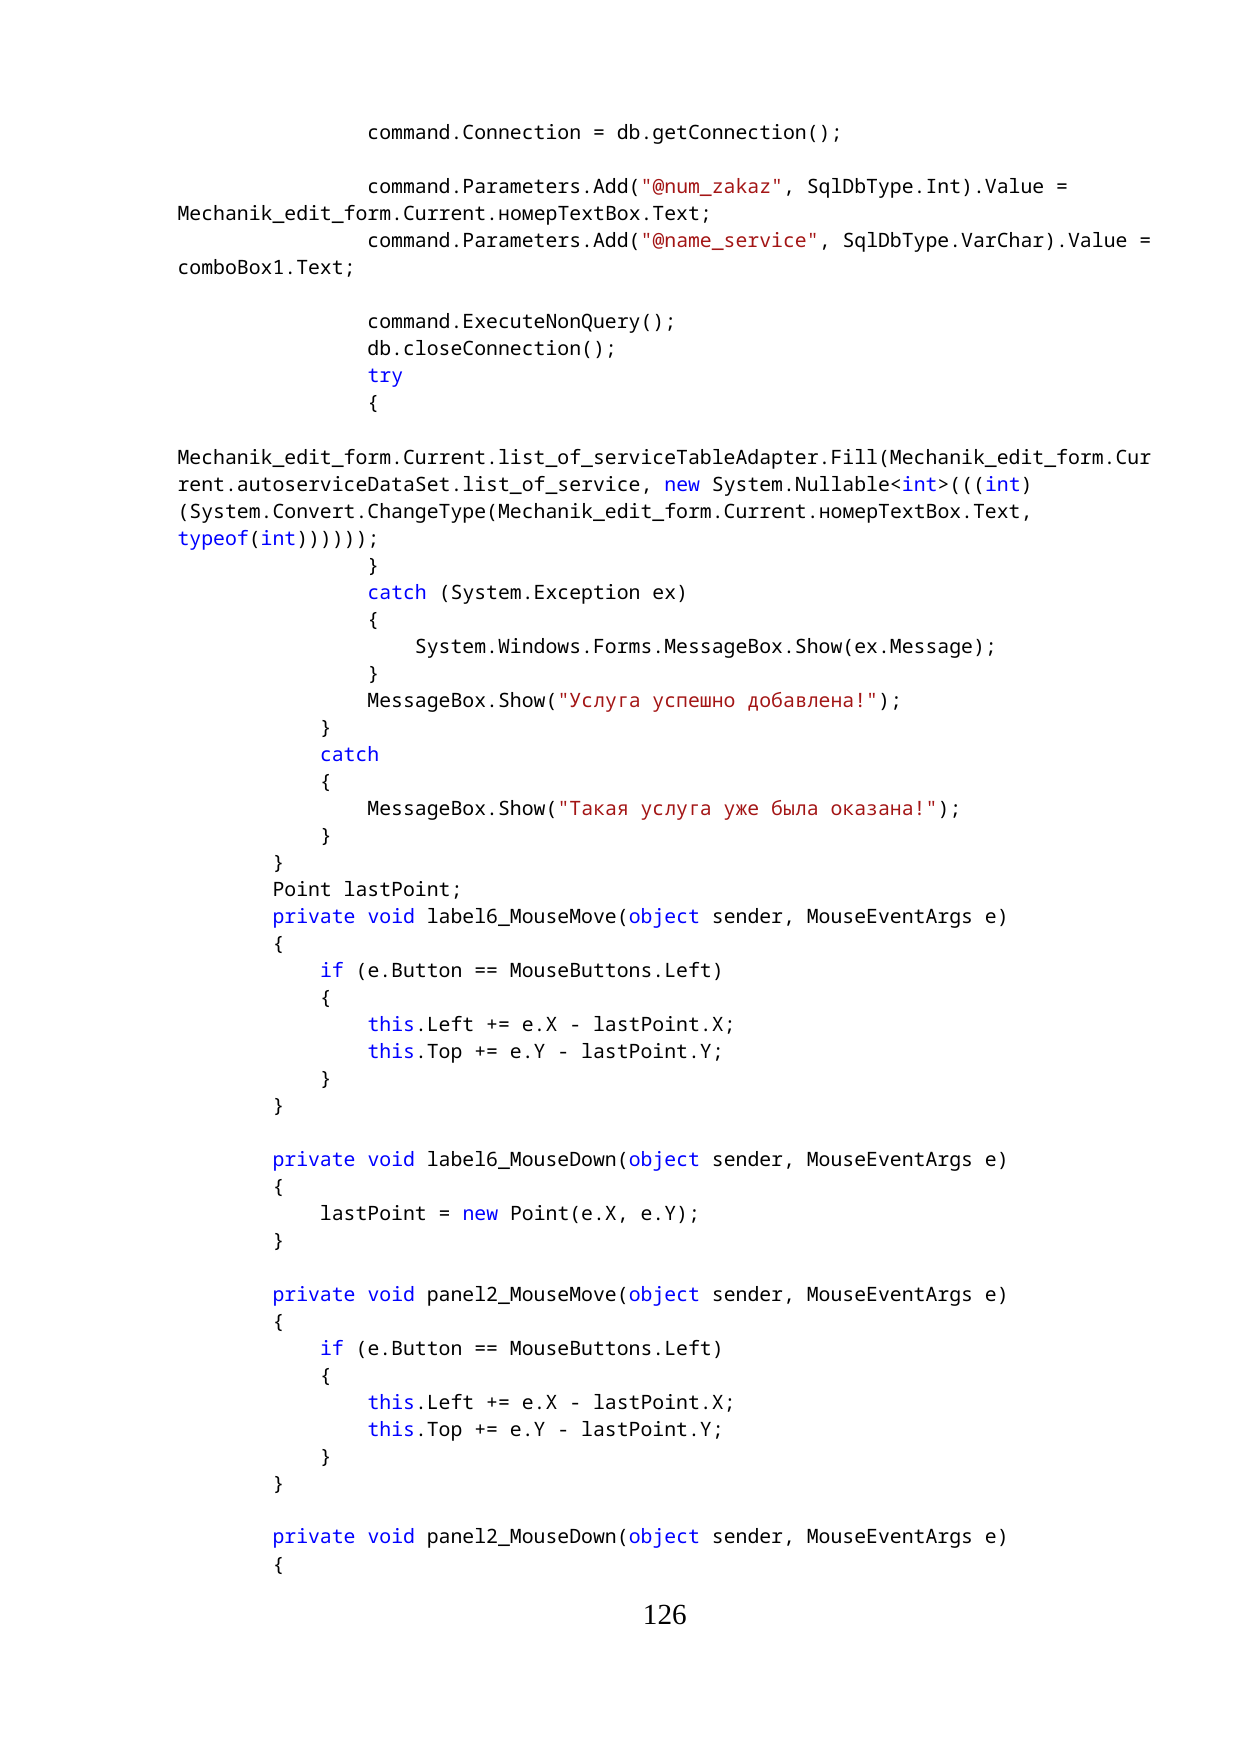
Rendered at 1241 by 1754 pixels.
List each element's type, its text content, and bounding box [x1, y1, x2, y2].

text { [177, 767, 1152, 794]
text } [177, 1442, 1152, 1469]
text { [177, 929, 1152, 956]
text private void label6_MouseMove(object sender, MouseEventArgs e) [177, 902, 1152, 929]
text { [177, 983, 1152, 1010]
text private void panel2_MouseDown(object sender, MouseEventArgs e) [177, 1523, 1152, 1550]
text command.Parameters.Add("@name_service", SqlDbType.VarChar).Value = comboBox1.Text; [177, 226, 1152, 280]
text { [177, 1172, 1152, 1199]
text System.Windows.Forms.MessageBox.Show(ex.Message); [177, 632, 1152, 659]
text } [177, 659, 1152, 686]
text private void label6_MouseDown(object sender, MouseEventArgs e) [177, 1145, 1152, 1172]
text } [177, 1469, 1152, 1496]
text } [177, 848, 1152, 875]
text { [177, 1550, 1152, 1577]
text } [177, 1226, 1152, 1253]
text { [177, 1361, 1152, 1388]
text } [177, 1064, 1152, 1091]
text } [177, 552, 1152, 578]
text if (e.Button == MouseButtons.Left) [177, 956, 1152, 983]
text db.closeConnection(); [177, 334, 1152, 361]
text try [177, 361, 1152, 388]
text lastPoint = new Point(e.X, e.Y); [177, 1199, 1152, 1226]
text command.Parameters.Add("@num_zakaz", SqlDbType.Int).Value = Mechanik_edit_form.Current.номерTextBox.Text; [177, 172, 1152, 226]
text if (e.Button == MouseButtons.Left) [177, 1334, 1152, 1361]
text this.Left += e.X - lastPoint.X; [177, 1010, 1152, 1037]
text } [177, 821, 1152, 848]
text MessageBox.Show("Такая услуга уже была оказана!"); [177, 794, 1152, 821]
text } [177, 1091, 1152, 1118]
text Mechanik_edit_form.Current.list_of_serviceTableAdapter.Fill(Mechanik_edit_form.Current.autoserviceDataSet.list_of_service, new System.Nullable<int>(((int)(System.Convert.ChangeType(Mechanik_edit_form.Current.номерTextBox.Text, typeof(int)))))); [177, 415, 1152, 552]
text MessageBox.Show("Услуга успешно добавлена!"); [177, 686, 1152, 713]
text catch [177, 740, 1152, 767]
text command.Connection = db.getConnection(); [177, 118, 1152, 145]
text Point lastPoint; [177, 875, 1152, 902]
text this.Top += e.Y - lastPoint.Y; [177, 1037, 1152, 1064]
text { [177, 1307, 1152, 1334]
text private void panel2_MouseMove(object sender, MouseEventArgs e) [177, 1280, 1152, 1307]
text catch (System.Exception ex) [177, 578, 1152, 606]
text command.ExecuteNonQuery(); [177, 307, 1152, 334]
text { [177, 388, 1152, 415]
text this.Left += e.X - lastPoint.X; [177, 1388, 1152, 1415]
text { [177, 606, 1152, 632]
text } [177, 713, 1152, 740]
text this.Top += e.Y - lastPoint.Y; [177, 1415, 1152, 1442]
